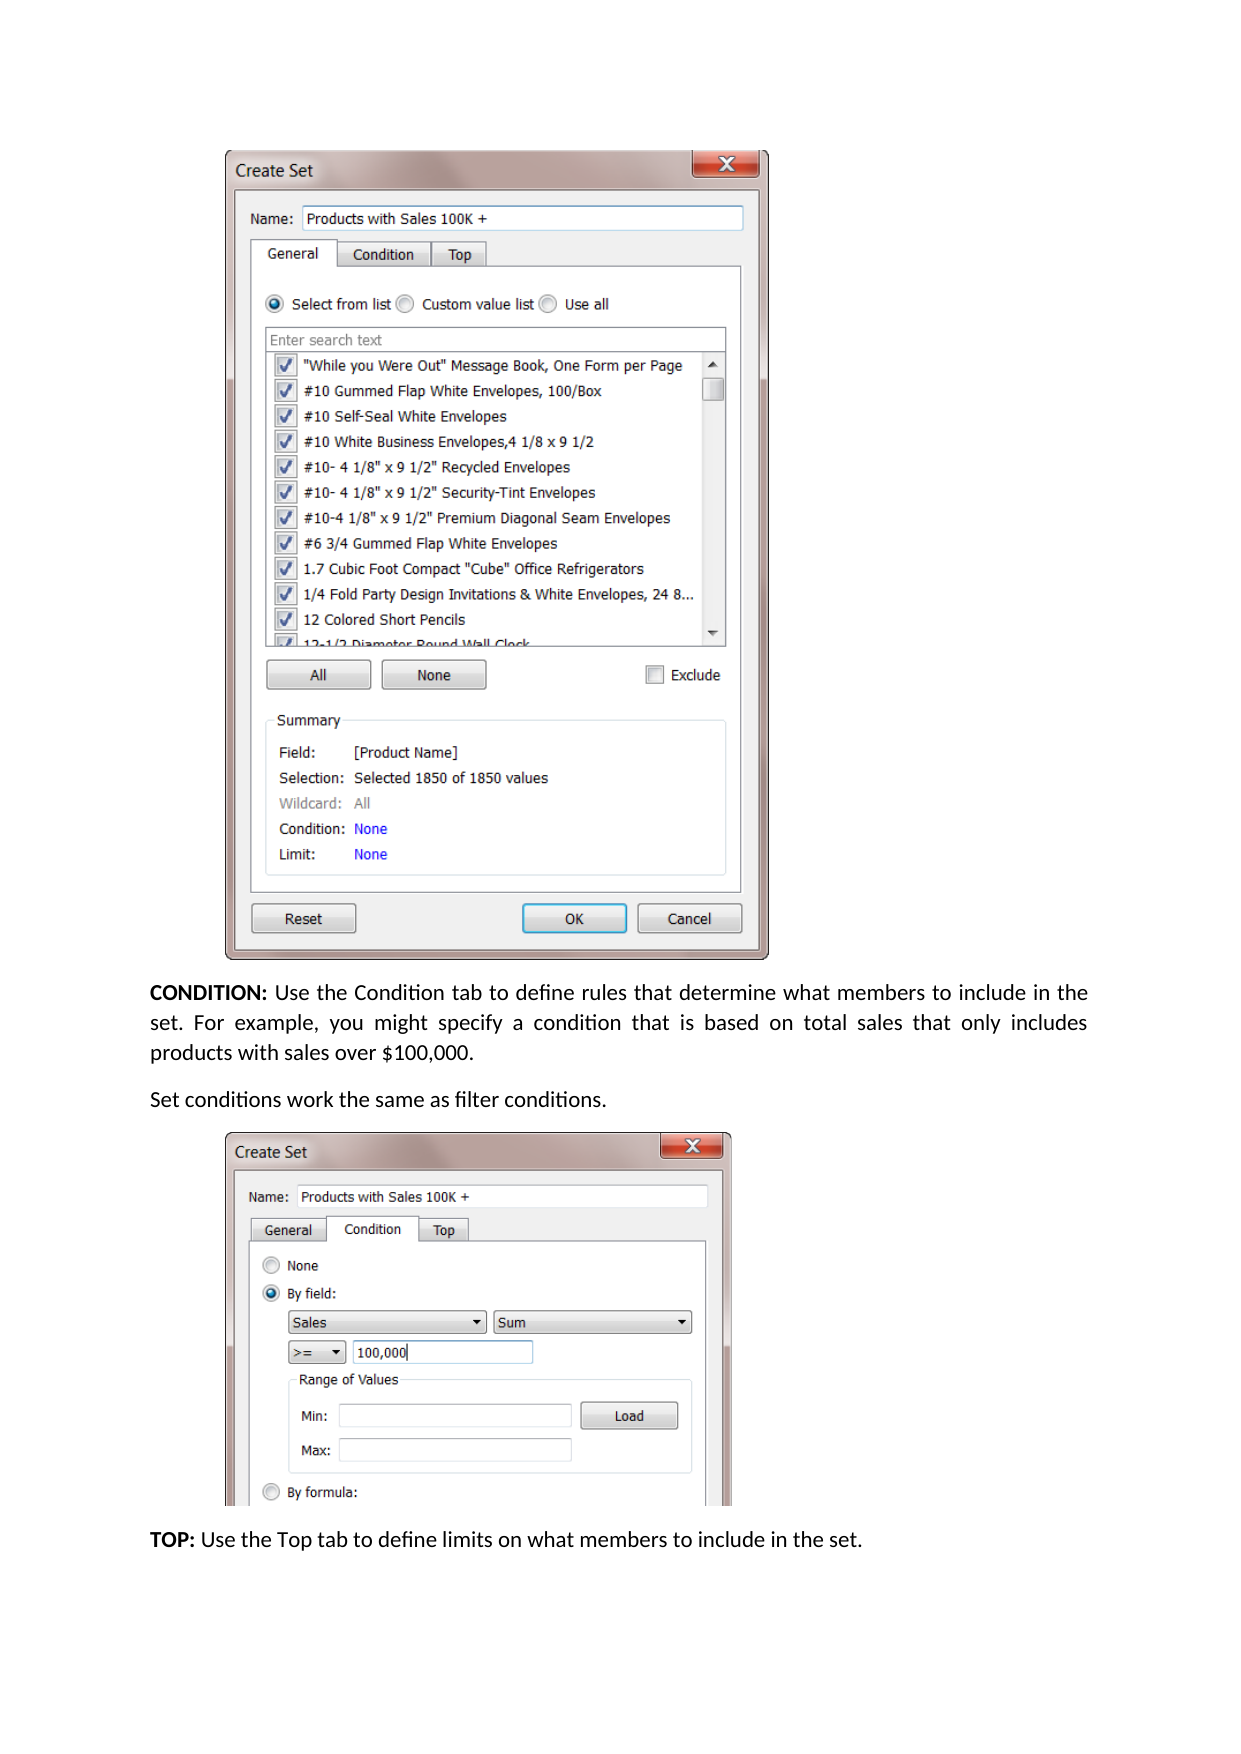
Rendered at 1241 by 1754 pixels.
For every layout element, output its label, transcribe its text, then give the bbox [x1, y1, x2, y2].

text Set conditions work the same as filter conditions. [150, 1085, 1090, 1113]
picture [225, 1132, 732, 1506]
text CONDITION: Use the Condition tab to define rules that determine what members to include in the set. For example, you might specify a condition that is based on total sales that only includes products with sales over $100,000. [150, 978, 1090, 1066]
picture [225, 150, 769, 960]
text TOP: Use the Top tab to define limits on what members to include in the set. [150, 1525, 1090, 1553]
